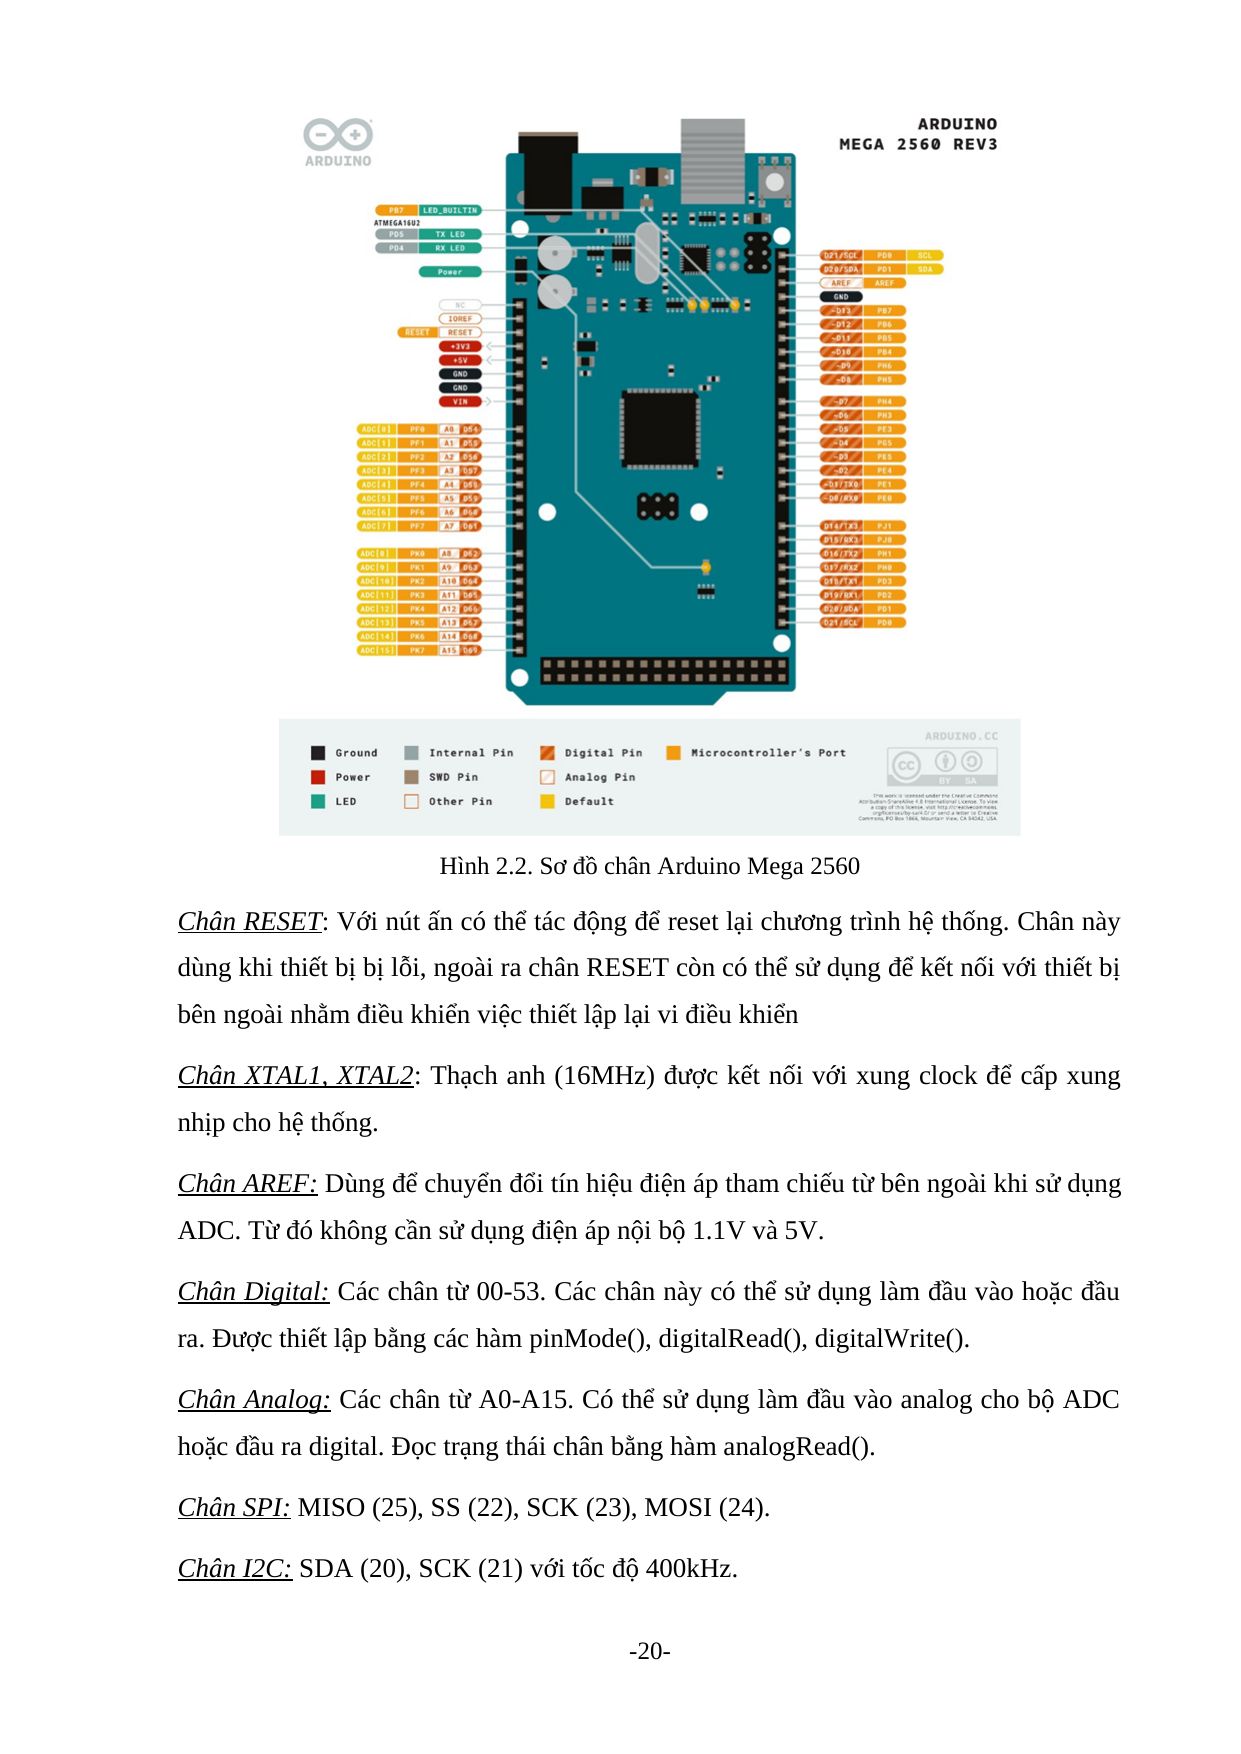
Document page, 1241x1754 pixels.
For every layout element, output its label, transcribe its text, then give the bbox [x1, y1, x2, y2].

list Chân SPI: MISO (25), SS (22), SCK (23), MOSI (24). [177, 1491, 1122, 1522]
list Chân I2C: SDA (20), SCK (21) với tốc độ 400kHz. [177, 1552, 1122, 1583]
picture [278, 118, 1021, 836]
list Chân RESET: Với nút ấn có thể tác động để reset lại chương trình hệ thống. Chân này dùng khi thiết bị bị lỗi, ngoài ra chân RESET còn có thể sử dụng để kết nối với thiết bị bên ngoài nhằm điều khiển việc thiết lập lại vi điều khiển [177, 904, 1122, 1029]
list Chân AREF: Dùng để chuyển đổi tín hiệu điện áp tham chiếu từ bên ngoài khi sử dụng ADC. Từ đó không cần sử dụng điện áp nội bộ 1.1V và 5V. [177, 1167, 1122, 1245]
text Hình 2.2. Sơ đồ chân Arduino Mega 2560 [177, 851, 1122, 879]
list Chân XTAL1, XTAL2: Thạch anh (16MHz) được kết nối với xung clock để cấp xung nhịp cho hệ thống. [177, 1059, 1122, 1137]
list Chân Analog: Các chân từ A0-A15. Có thể sử dụng làm đầu vào analog cho bộ ADC hoặc đầu ra digital. Đọc trạng thái chân bằng hàm analogRead(). [177, 1383, 1122, 1461]
list Chân Digital: Các chân từ 00-53. Các chân này có thể sử dụng làm đầu vào hoặc đầu ra. Được thiết lập bằng các hàm pinMode(), digitalRead(), digitalWrite(). [177, 1275, 1122, 1353]
